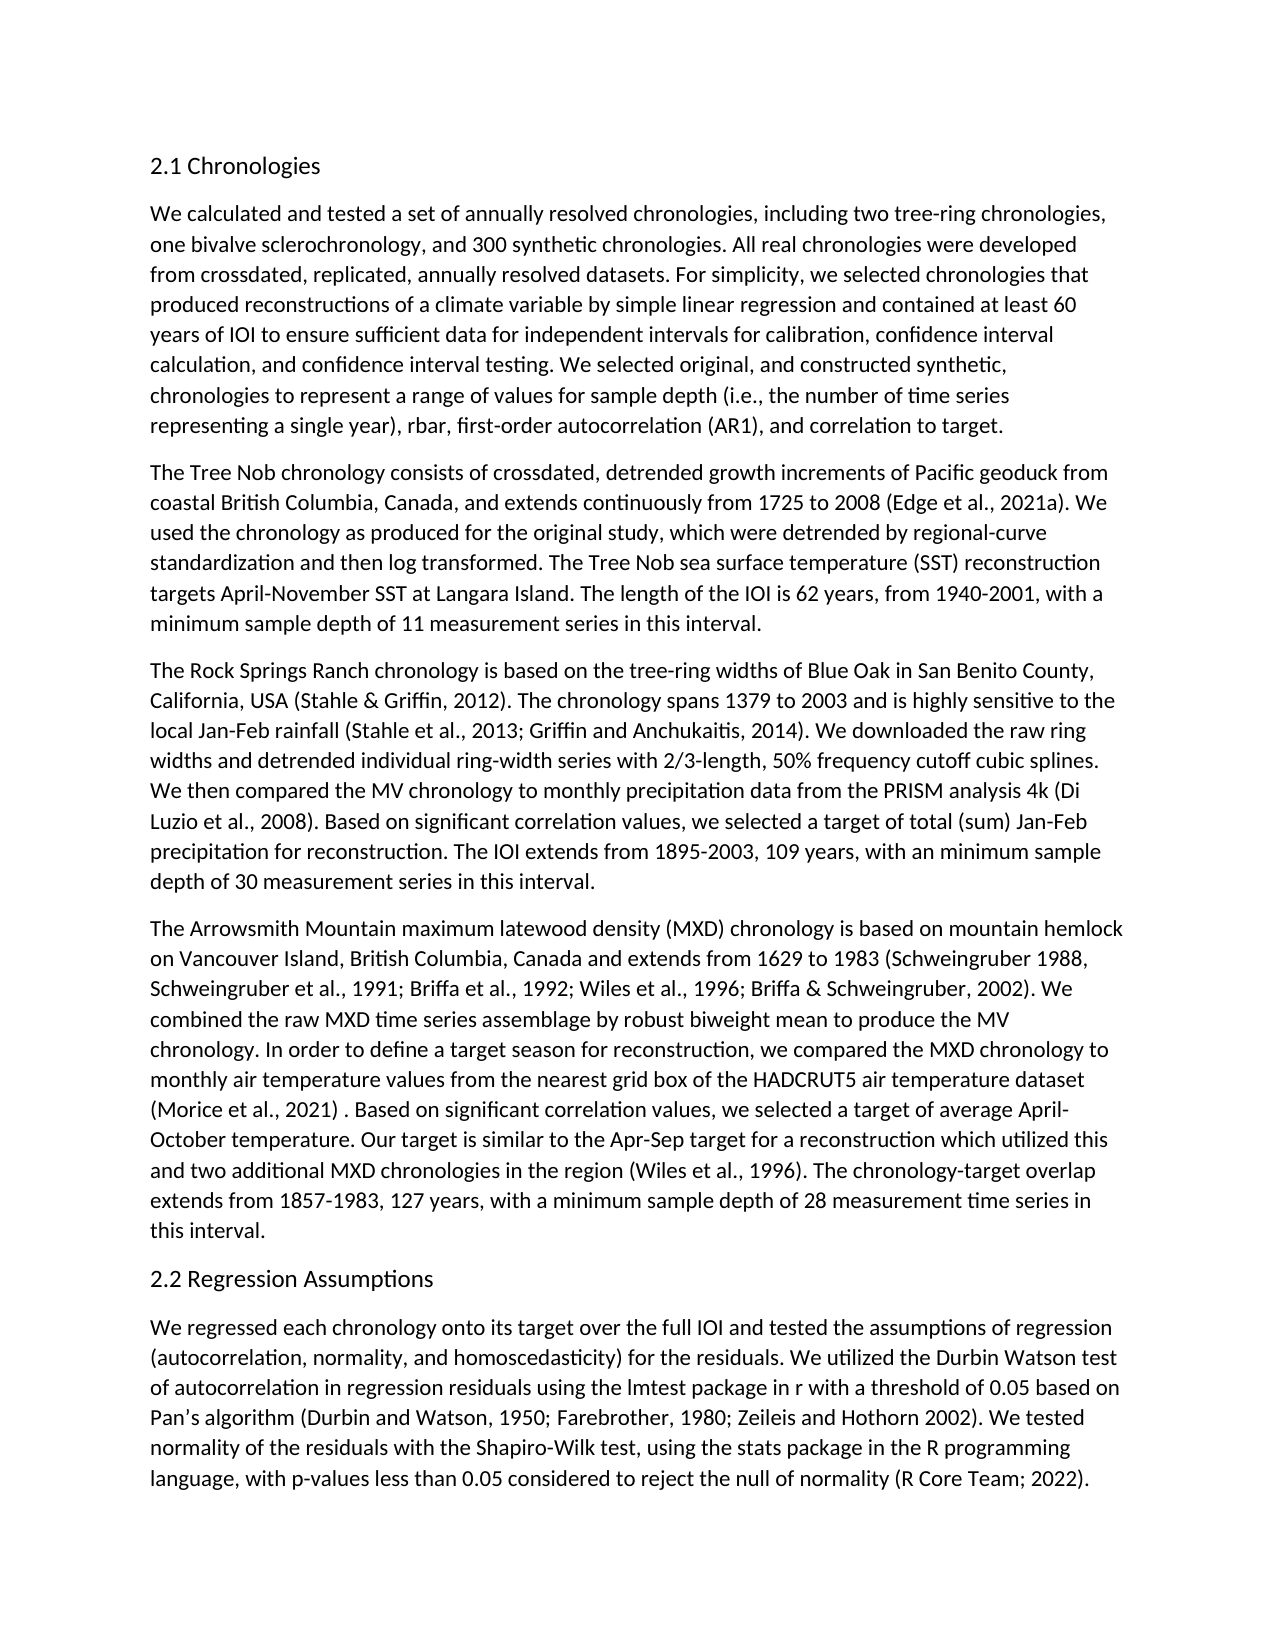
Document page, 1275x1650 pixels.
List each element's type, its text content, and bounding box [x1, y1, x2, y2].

text We calculated and tested a set of annually resolved chronologies, including two tree-ring chronologies, one bivalve sclerochronology, and 300 synthetic chronologies. All real chronologies were developed from crossdated, replicated, annually resolved datasets. For simplicity, we selected chronologies that produced reconstructions of a climate variable by simple linear regression and contained at least 60 years of IOI to ensure sufficient data for independent intervals for calibration, confidence interval calculation, and confidence interval testing. We selected original, and constructed synthetic, chronologies to represent a range of values for sample depth (i.e., the number of time series representing a single year), rbar, first-order autocorrelation (AR1), and correlation to target. [150, 199, 1125, 439]
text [150, 1313, 1125, 1492]
text 2.1 Chronologies [150, 150, 1125, 181]
text The Arrowsmith Mountain maximum latewood density (MXD) chronology is based on mountain hemlock on Vancouver Island, British Columbia, Canada and extends from 1629 to 1983 (Schweingruber 1988, Schweingruber et al., 1991; Briffa et al., 1992; Wiles et al., 1996; Briffa & Schweingruber, 2002). We combined the raw MXD time series assemblage by robust biweight mean to produce the MV chronology. In order to define a target season for reconstruction, we compared the MXD chronology to monthly air temperature values from the nearest grid box of the HADCRUT5 air temperature dataset (Morice et al., 2021) . Based on significant correlation values, we selected a target of average April-October temperature. Our target is similar to the Apr-Sep target for a reconstruction which utilized this and two additional MXD chronologies in the region (Wiles et al., 1996). The chronology-target overlap extends from 1857-1983, 127 years, with a minimum sample depth of 28 measurement time series in this interval. [150, 914, 1125, 1244]
text 2.2 Regression Assumptions [150, 1263, 1125, 1294]
text The Tree Nob chronology consists of crossdated, detrended growth increments of Pacific geoduck from coastal British Columbia, Canada, and extends continuously from 1725 to 2008 (Edge et al., 2021a). We used the chronology as produced for the original study, which were detrended by regional-curve standardization and then log transformed. The Tree Nob sea surface temperature (SST) reconstruction targets April-November SST at Langara Island. The length of the IOI is 62 years, from 1940-2001, with a minimum sample depth of 11 measurement series in this interval. [150, 458, 1125, 637]
text The Rock Springs Ranch chronology is based on the tree-ring widths of Blue Oak in San Benito County, California, USA (Stahle & Griffin, 2012). The chronology spans 1379 to 2003 and is highly sensitive to the local Jan-Feb rainfall (Stahle et al., 2013; Griffin and Anchukaitis, 2014). We downloaded the raw ring widths and detrended individual ring-width series with 2/3-length, 50% frequency cutoff cubic splines. We then compared the MV chronology to monthly precipitation data from the PRISM analysis 4k (Di Luzio et al., 2008). Based on significant correlation values, we selected a target of total (sum) Jan-Feb precipitation for reconstruction. The IOI extends from 1895-2003, 109 years, with an minimum sample depth of 30 measurement series in this interval. [150, 656, 1125, 895]
